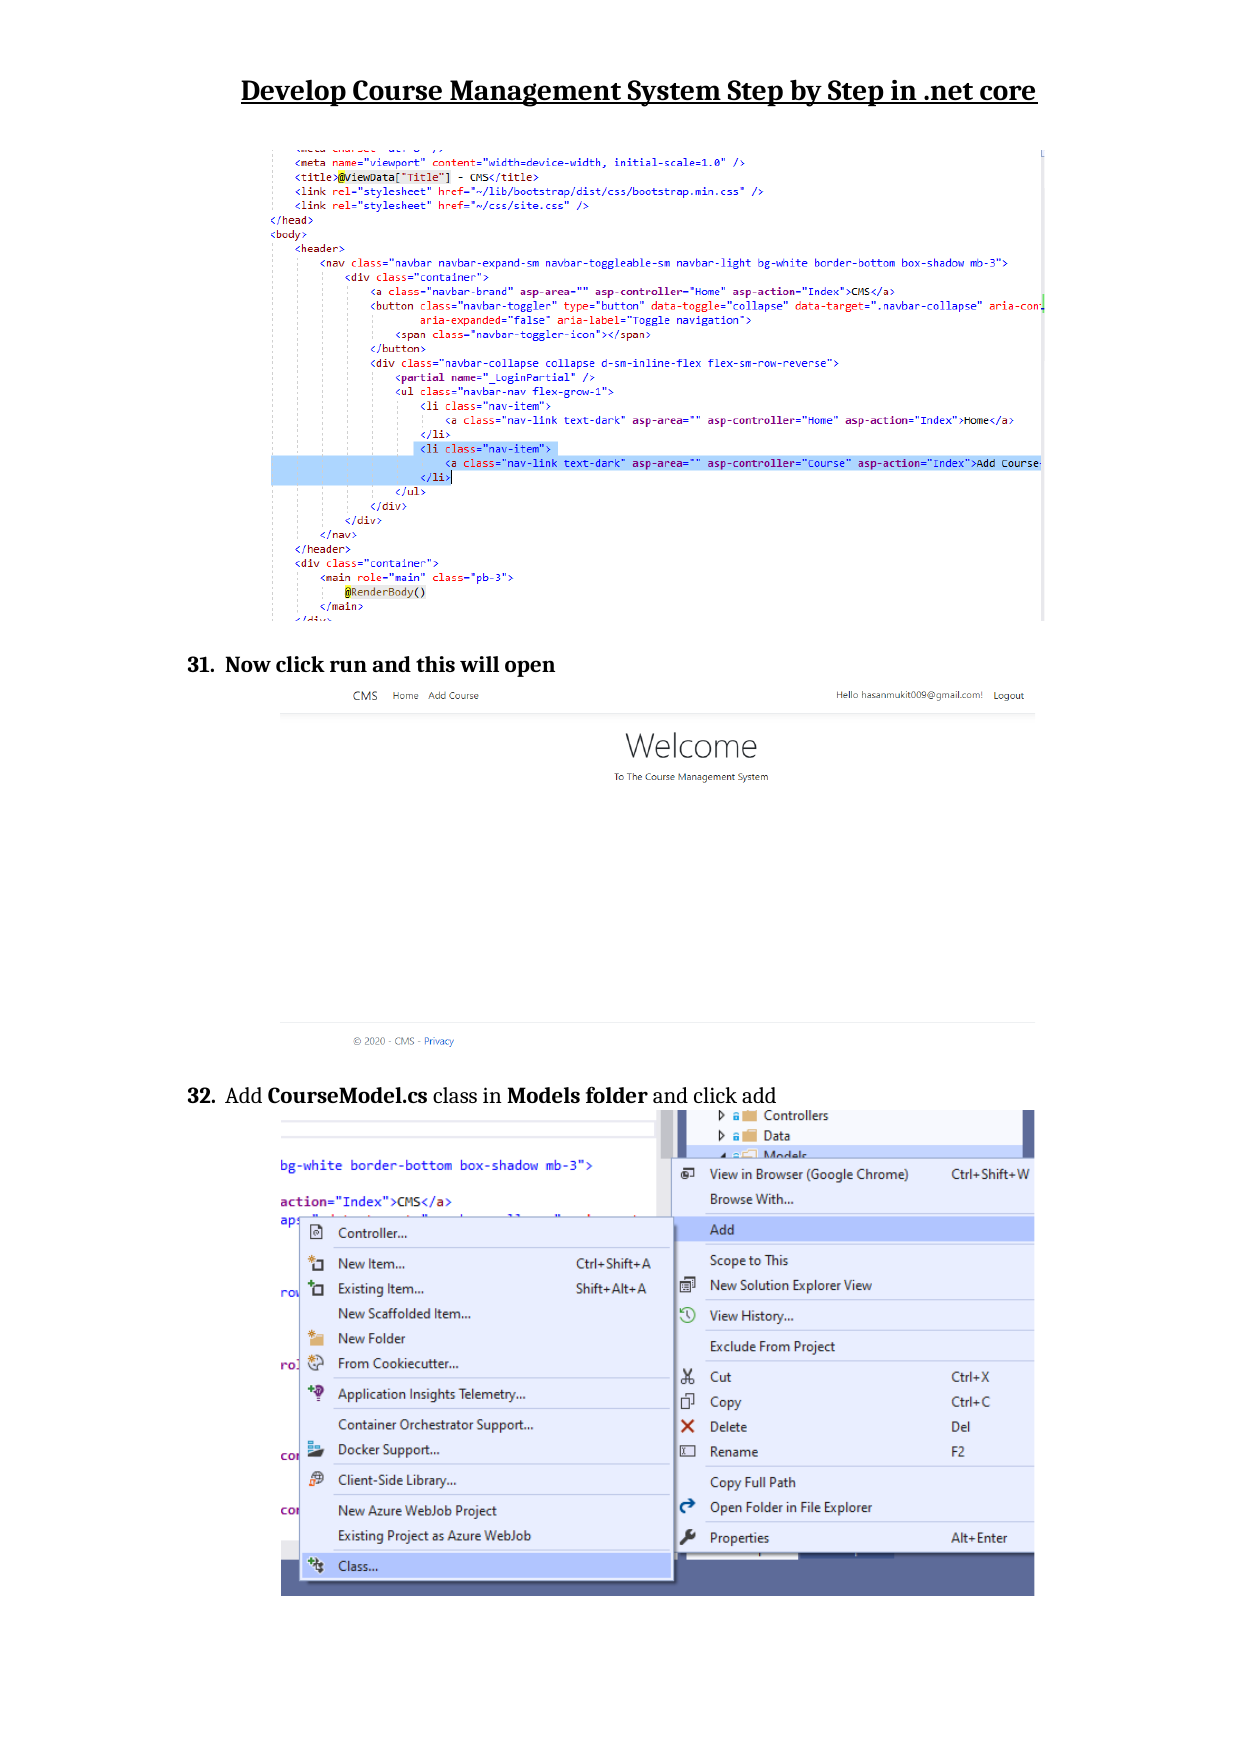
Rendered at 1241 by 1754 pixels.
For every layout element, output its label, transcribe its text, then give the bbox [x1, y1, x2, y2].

picture [281, 1110, 1035, 1596]
picture [280, 680, 1035, 1052]
list Add CourseModel.cs class in Models folder and click add [187, 1082, 1090, 1109]
list Now click run and this will open [187, 652, 1090, 678]
picture [271, 150, 1045, 621]
